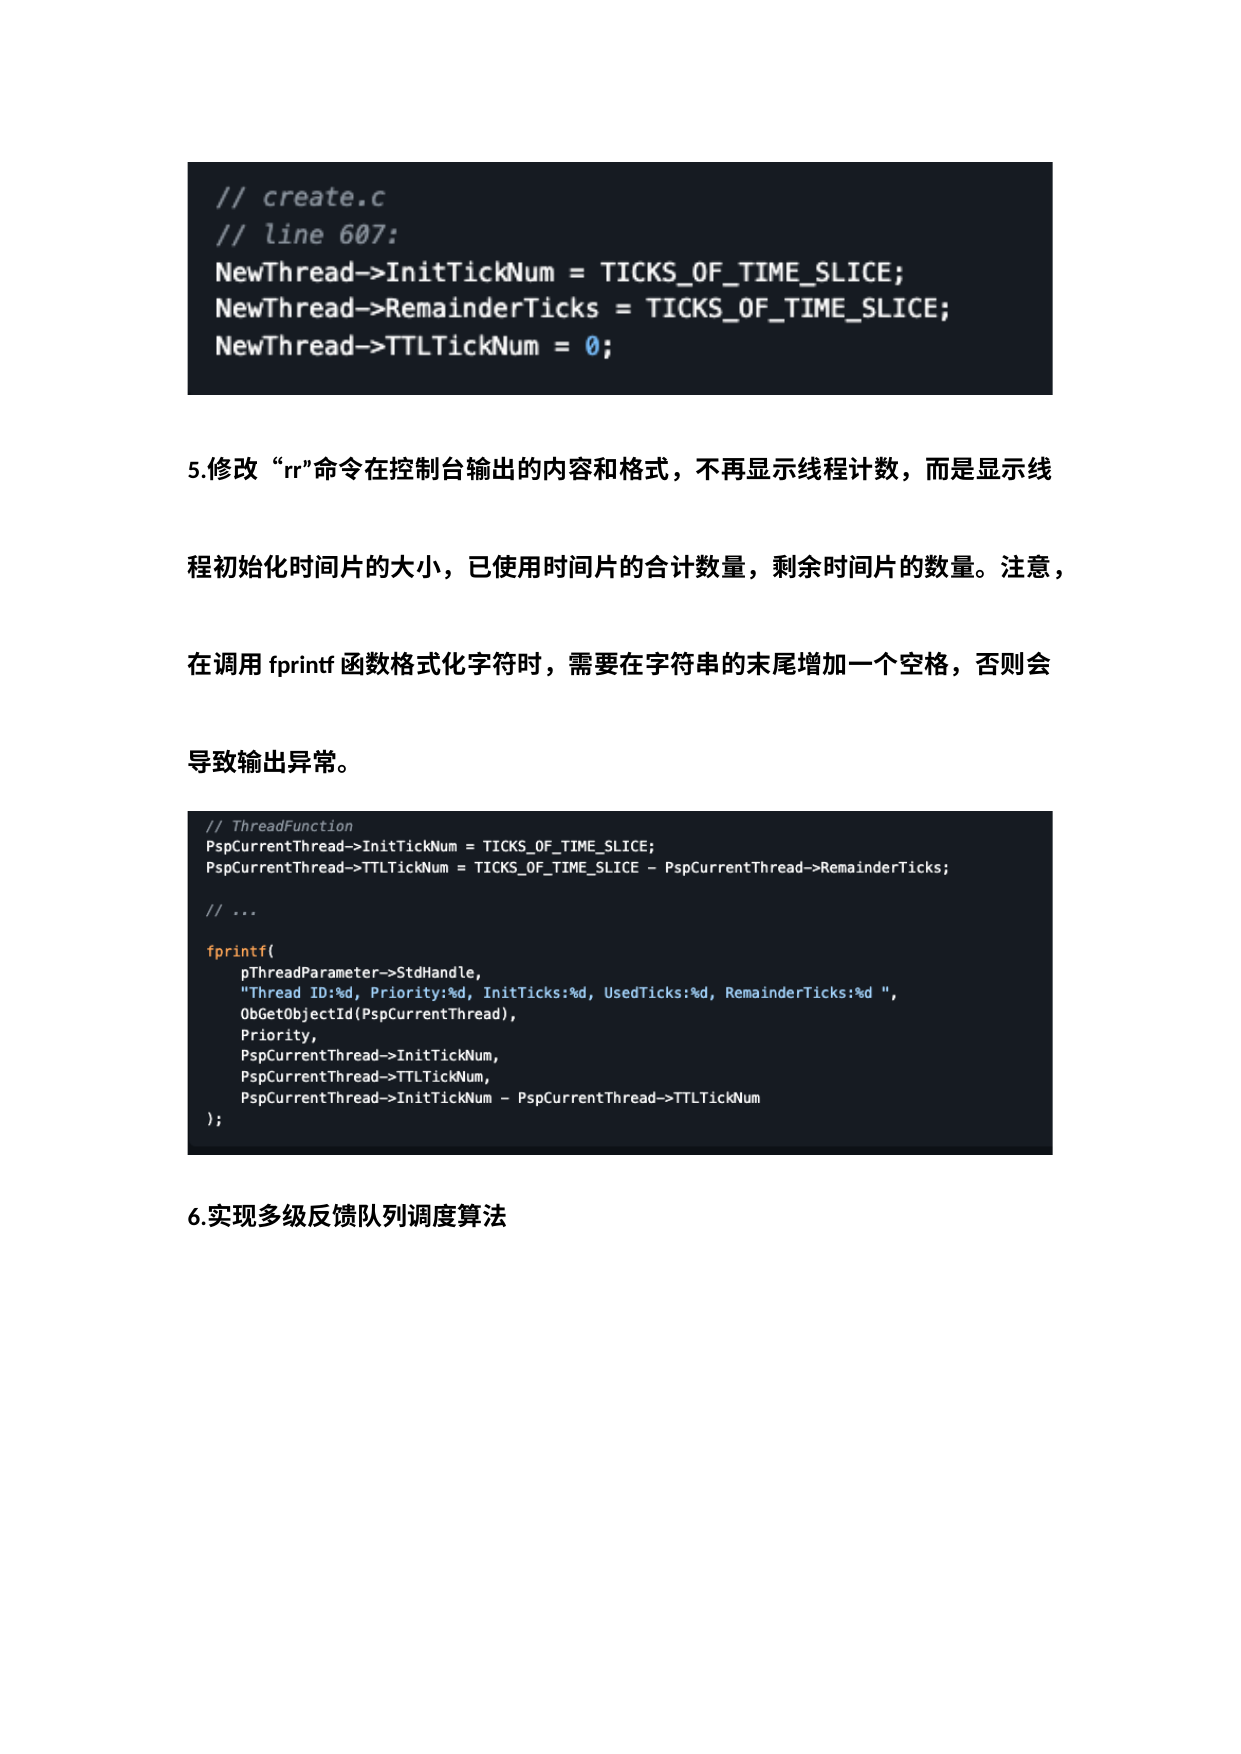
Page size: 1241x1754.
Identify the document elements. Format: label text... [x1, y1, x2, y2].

text 6.实现多级反馈队列调度算法 [187, 1182, 1053, 1247]
picture [187, 811, 1053, 1155]
text 5.修改“rr”命令在控制台输出的内容和格式，不再显示线程计数，而是显示线程初始化时间片的大小，已使用时间片的合计数量，剩余时间片的数量。注意，在调用fprintf函数格式化字符时，需要在字符串的末尾增加一个空格，否则会导致输出异常。 [187, 435, 1053, 793]
picture [187, 162, 1053, 395]
